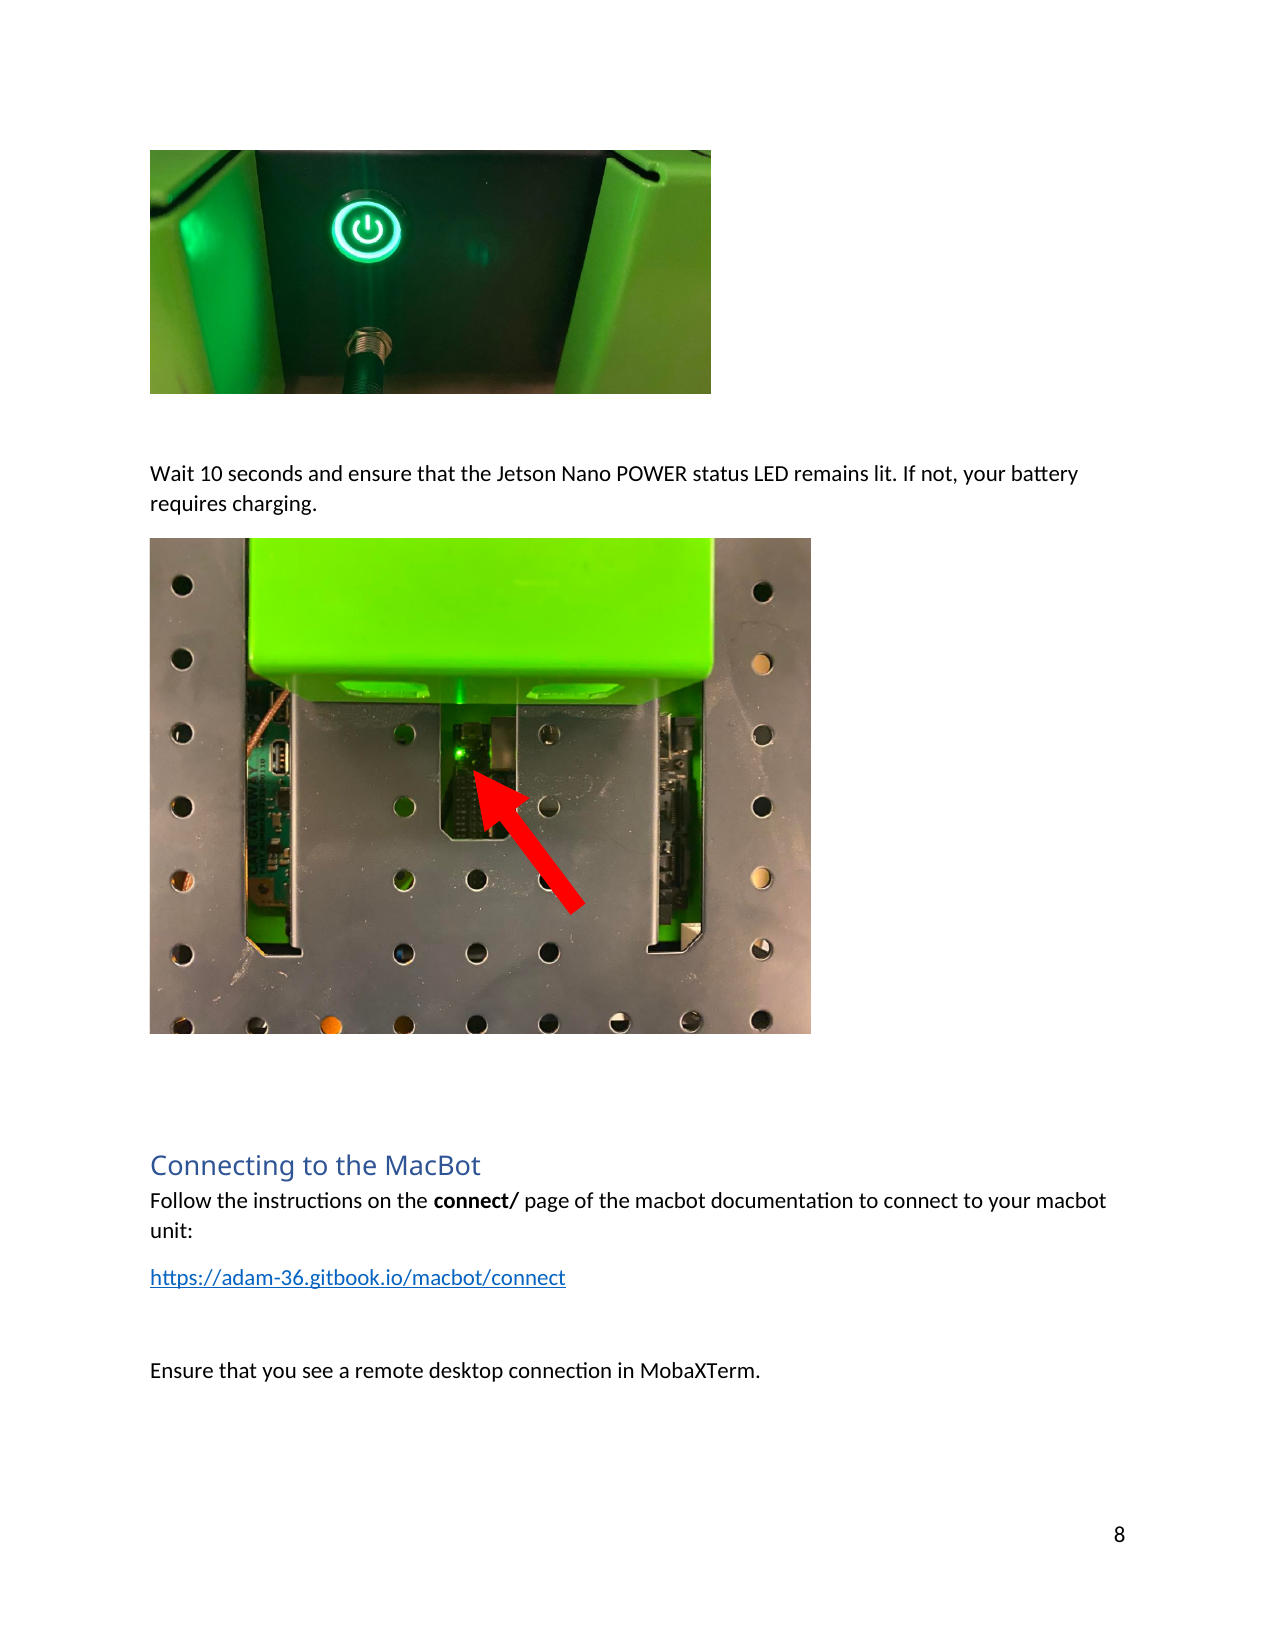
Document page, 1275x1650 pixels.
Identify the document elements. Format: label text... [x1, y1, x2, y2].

text Wait 10 seconds and ensure that the Jetson Nano POWER status LED remains lit. If not, your battery requires charging. [150, 459, 1125, 518]
picture [150, 150, 711, 394]
picture [150, 538, 810, 1034]
text Follow the instructions on the connect/ page of the macbot documentation to connect to your macbot unit: [150, 1186, 1125, 1244]
text https://adam-36.gitbook.io/macbot/connect [150, 1263, 1125, 1291]
subtitle Connecting to the MacBot [150, 1146, 1125, 1183]
text Ensure that you see a remote desktop connection in MobaXTerm. [150, 1357, 1125, 1385]
